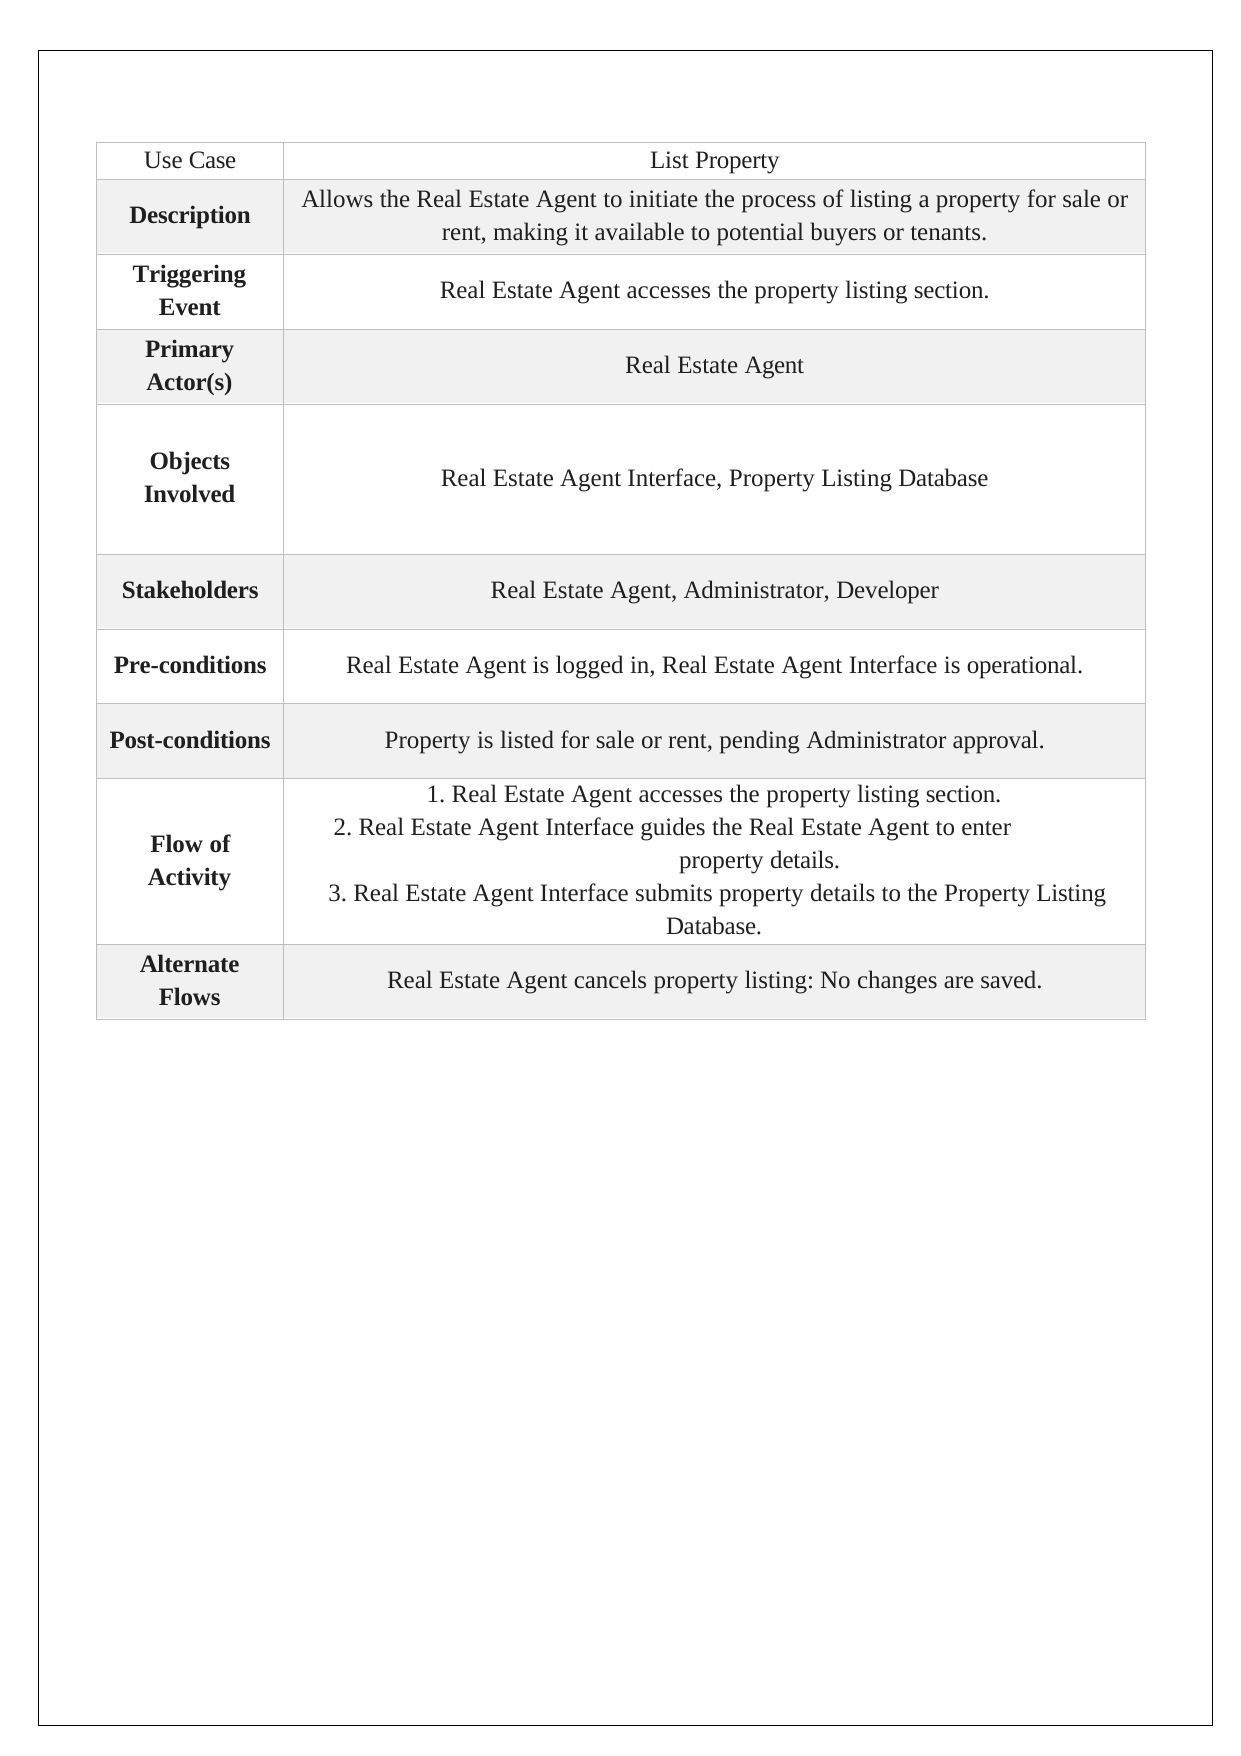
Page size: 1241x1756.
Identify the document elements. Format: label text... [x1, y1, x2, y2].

table_cell Real Estate Agent, Administrator, Developer [284, 555, 1145, 628]
table_cell Objects Involved [97, 405, 283, 553]
table_header Use Case [97, 143, 283, 178]
table_cell Real Estate Agent cancels property listing: No changes are saved. [284, 945, 1145, 1018]
table_cell Real Estate Agent is logged in, Real Estate Agent Interface is operational. [284, 630, 1145, 703]
table_cell Description [97, 180, 283, 253]
table_cell Real Estate Agent Interface, Property Listing Database [284, 405, 1145, 553]
table_cell Allows the Real Estate Agent to initiate the process of listing a property for sale or rent, making it available to potential buyers or tenants. [284, 180, 1145, 253]
table_cell Flow of Activity [97, 779, 283, 944]
table_cell Property is listed for sale or rent, pending Administrator approval. [284, 704, 1145, 778]
table_cell Alternate Flows [97, 945, 283, 1018]
table_cell Pre-conditions [97, 630, 283, 703]
table_cell Post-conditions [97, 704, 283, 778]
table_cell Real Estate Agent [284, 330, 1145, 403]
table_cell Real Estate Agent accesses the property listing section. Real Estate Agent Interface guides the Real Estate Agent to enter property details. Real Estate Agent Interface submits property details to the Property Listing Database. [284, 779, 1145, 944]
table_cell Triggering Event [97, 255, 283, 329]
table_cell Real Estate Agent accesses the property listing section. [284, 255, 1145, 329]
table_cell Stakeholders [97, 555, 283, 628]
table_header List Property [284, 143, 1145, 178]
table_cell Primary Actor(s) [97, 330, 283, 403]
